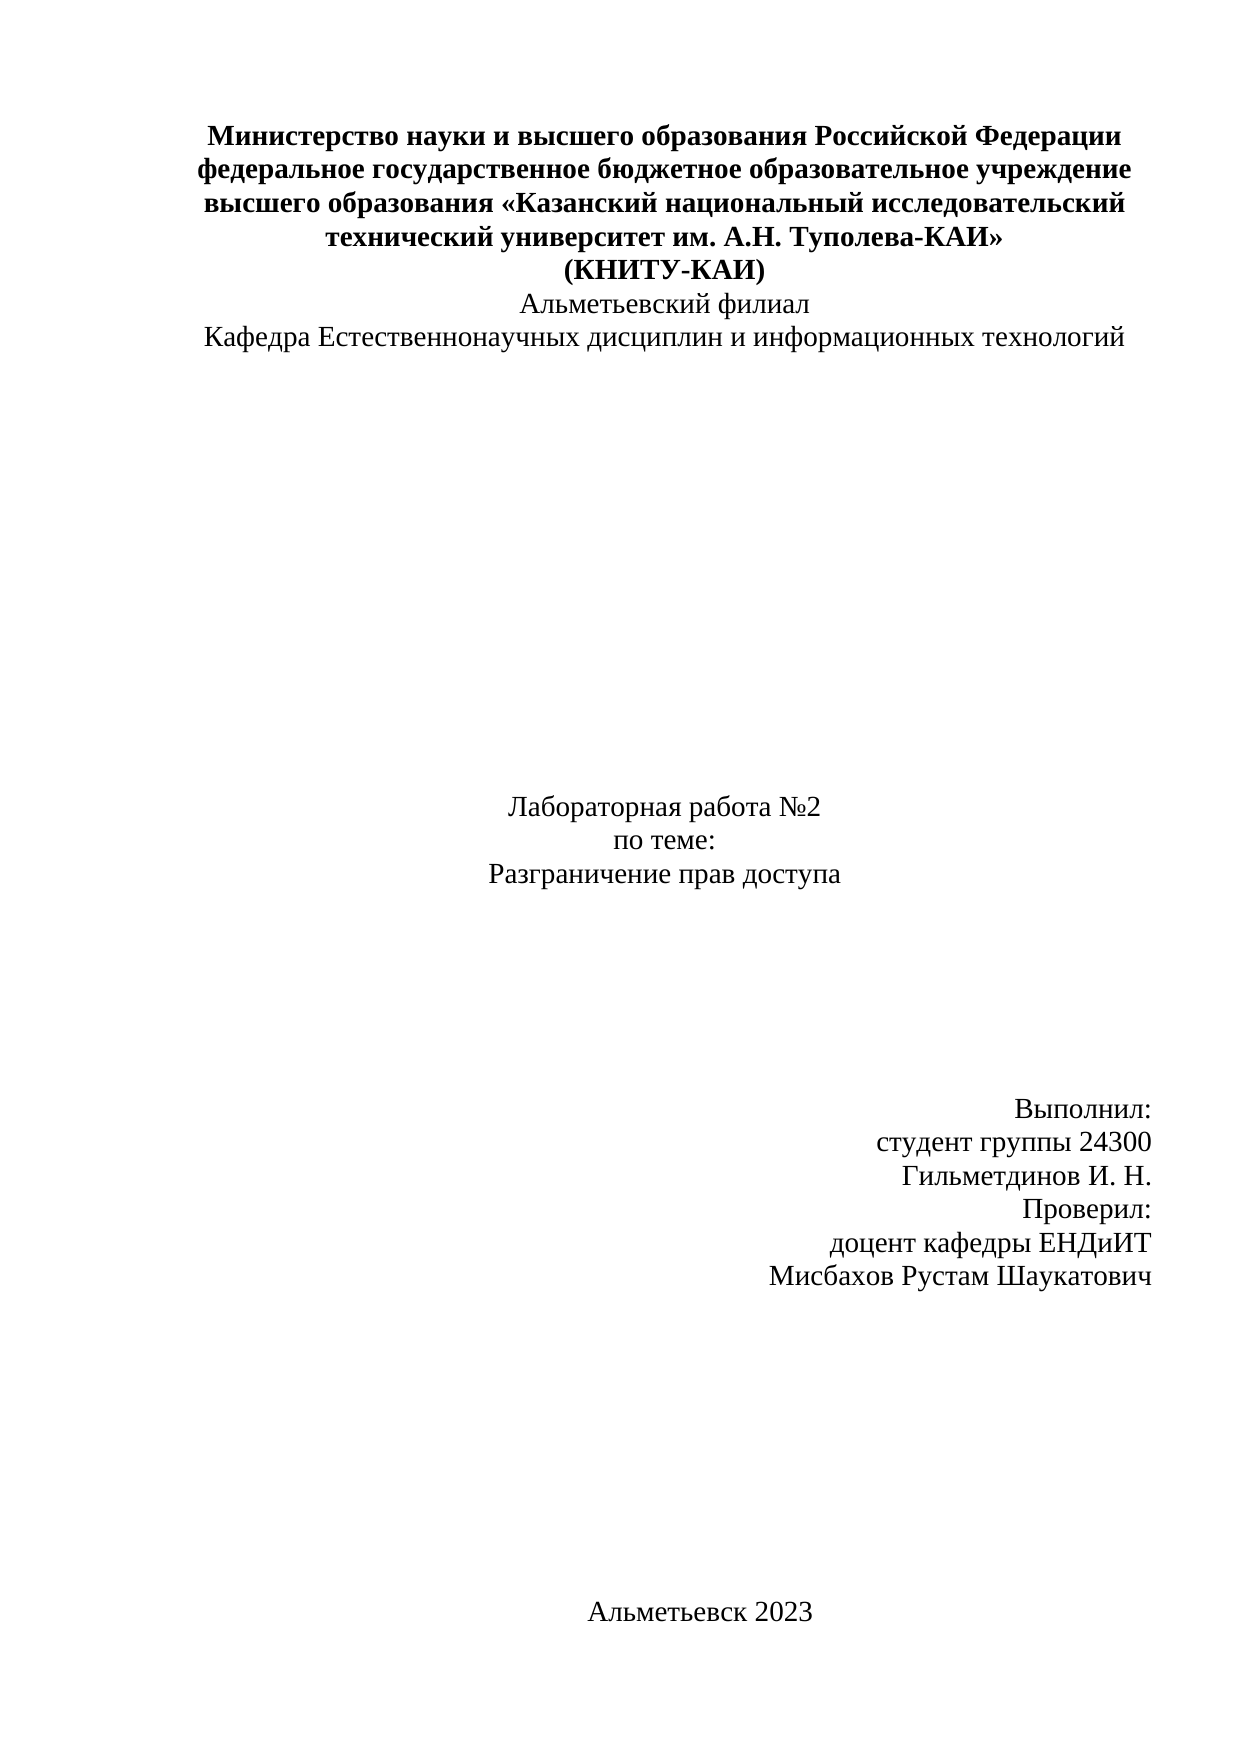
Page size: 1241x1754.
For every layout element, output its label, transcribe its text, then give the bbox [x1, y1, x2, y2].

text Кафедра Естественнонаучных дисциплин и информационных технологий [177, 319, 1152, 353]
text Проверил: [177, 1191, 1152, 1225]
text федеральное государственное бюджетное образовательное учреждение высшего образования «Казанский национальный исследовательский технический университет им. А.Н. Туполева-КАИ» [177, 152, 1152, 252]
text Альметьевский филиал [177, 286, 1152, 319]
text по теме: [177, 822, 1152, 856]
text Мисбахов Рустам Шаукатович [177, 1258, 1152, 1292]
text доцент кафедры ЕНДиИТ [177, 1225, 1152, 1258]
text Выполнил: [177, 1091, 1152, 1124]
text Разграничение прав доступа [177, 856, 1152, 889]
text Гильметдинов И. Н. [177, 1158, 1152, 1191]
text Лабораторная работа №2 [177, 789, 1152, 822]
text (КНИТУ-КАИ) [177, 252, 1152, 286]
text Министерство науки и высшего образования Российской Федерации [177, 118, 1152, 152]
text студент группы 24300 [177, 1124, 1152, 1158]
text Альметьевск 2023 [177, 1594, 1152, 1627]
